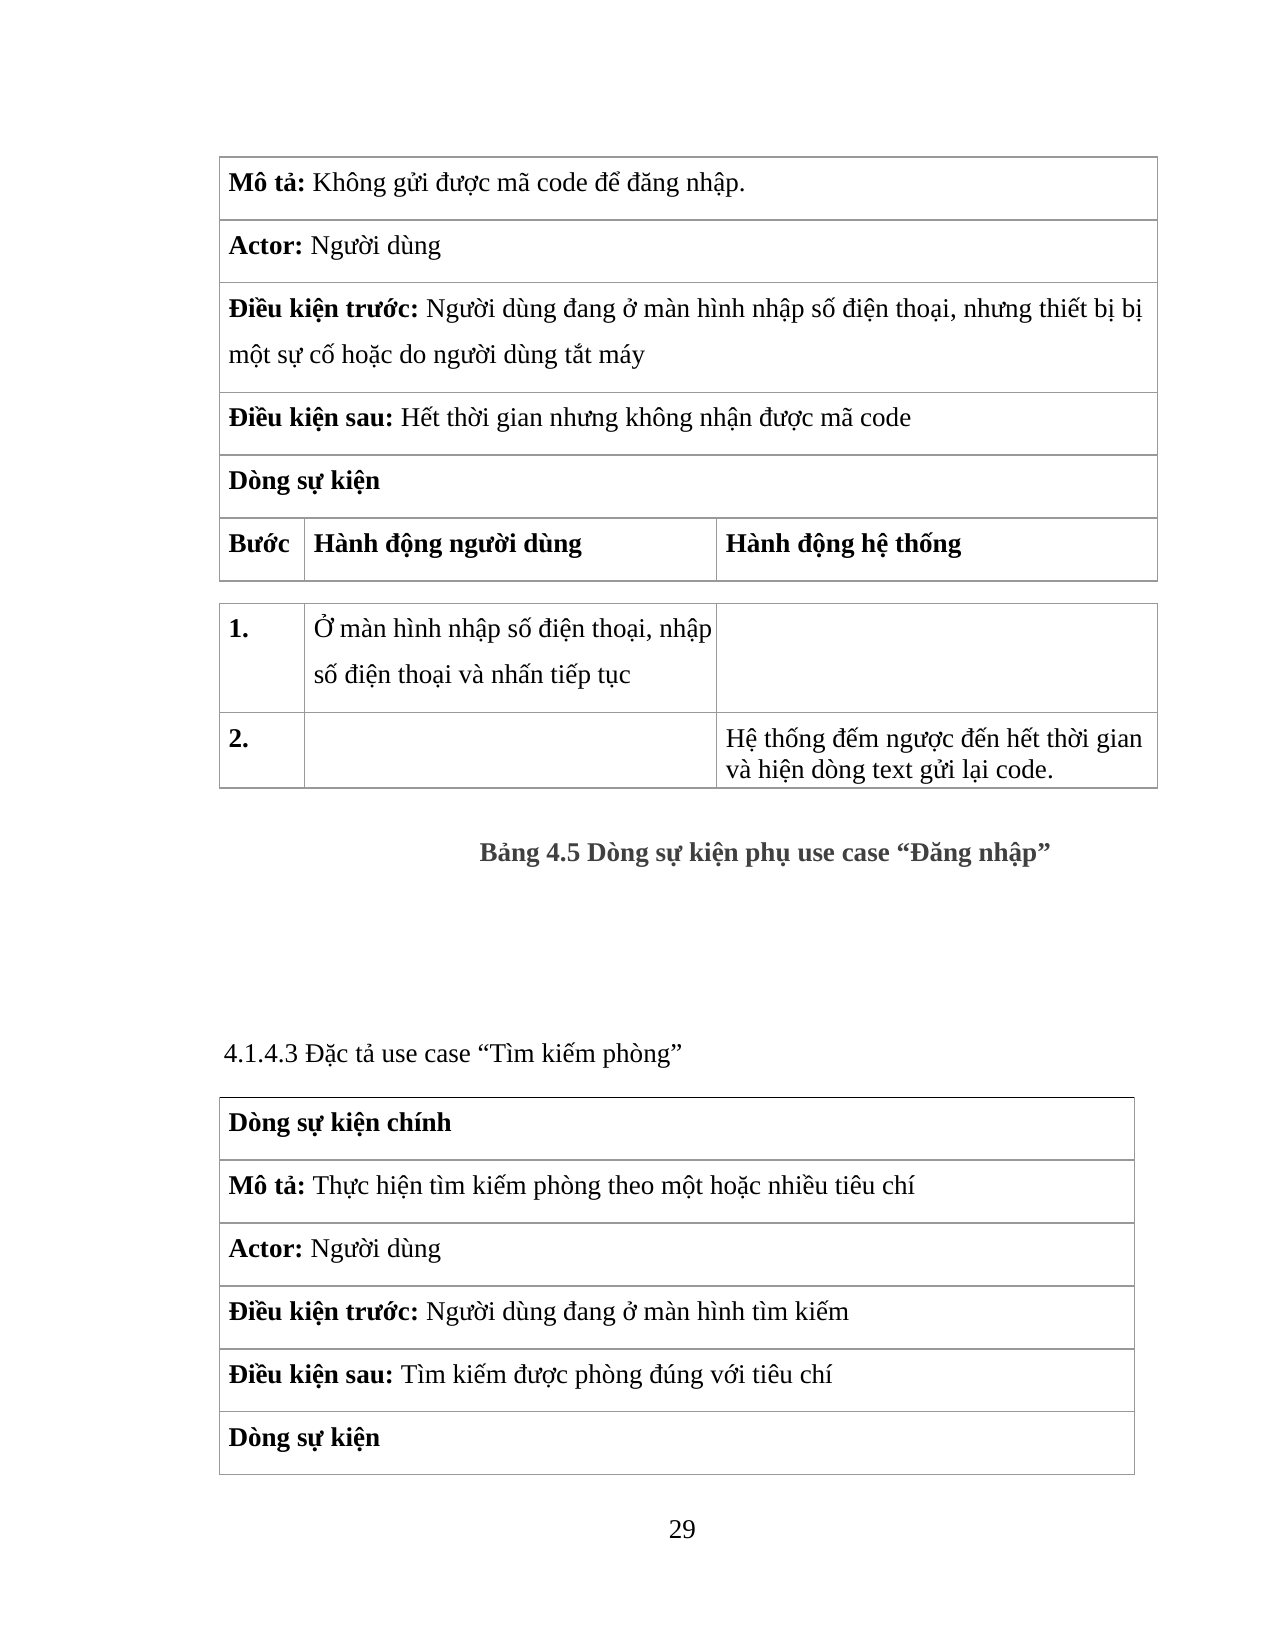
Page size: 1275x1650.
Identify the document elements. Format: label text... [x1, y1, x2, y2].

text Bảng 4.5 Dòng sự kiện phụ use case “Đăng nhập” [179, 836, 1219, 867]
subtitle 4.1.4.3 Đặc tả use case “Tìm kiếm phòng” [179, 1037, 1219, 1068]
table_cell Điều kiện trước: Người dùng đang ở màn hình nhập số điện thoại, nhưng thiết bị bị một sự cố hoặc do người dùng tắt máy [220, 283, 1157, 391]
table_cell Điều kiện trước: Người dùng đang ở màn hình tìm kiếm [220, 1287, 1134, 1348]
table_cell Actor: Người dùng [220, 221, 1157, 282]
table_cell Dòng sự kiện [220, 1412, 1134, 1474]
table_cell Hành động người dùng [305, 519, 716, 580]
table_cell Bước [220, 519, 304, 580]
table_cell Điều kiện sau: Tìm kiếm được phòng đúng với tiêu chí [220, 1350, 1134, 1411]
table_cell [305, 713, 716, 787]
table_cell Hành động hệ thống [717, 519, 1157, 580]
table_cell Hệ thống đếm ngược đến hết thời gian và hiện dòng text gửi lại code. [717, 713, 1157, 787]
table_cell Điều kiện sau: Hết thời gian nhưng không nhận được mã code [220, 393, 1157, 454]
table_header 1. [220, 604, 304, 712]
table_header [717, 604, 1157, 712]
table_header Dòng sự kiện chính [220, 1098, 1134, 1159]
table_cell Dòng sự kiện [220, 456, 1157, 517]
table_cell Mô tả: Không gửi được mã code để đăng nhập. [220, 158, 1157, 219]
table_cell 2. [220, 713, 304, 787]
table_cell Actor: Người dùng [220, 1224, 1134, 1285]
table_header Ở màn hình nhập số điện thoại, nhập số điện thoại và nhấn tiếp tục [305, 604, 716, 712]
table_cell Mô tả: Thực hiện tìm kiếm phòng theo một hoặc nhiều tiêu chí [220, 1161, 1134, 1222]
